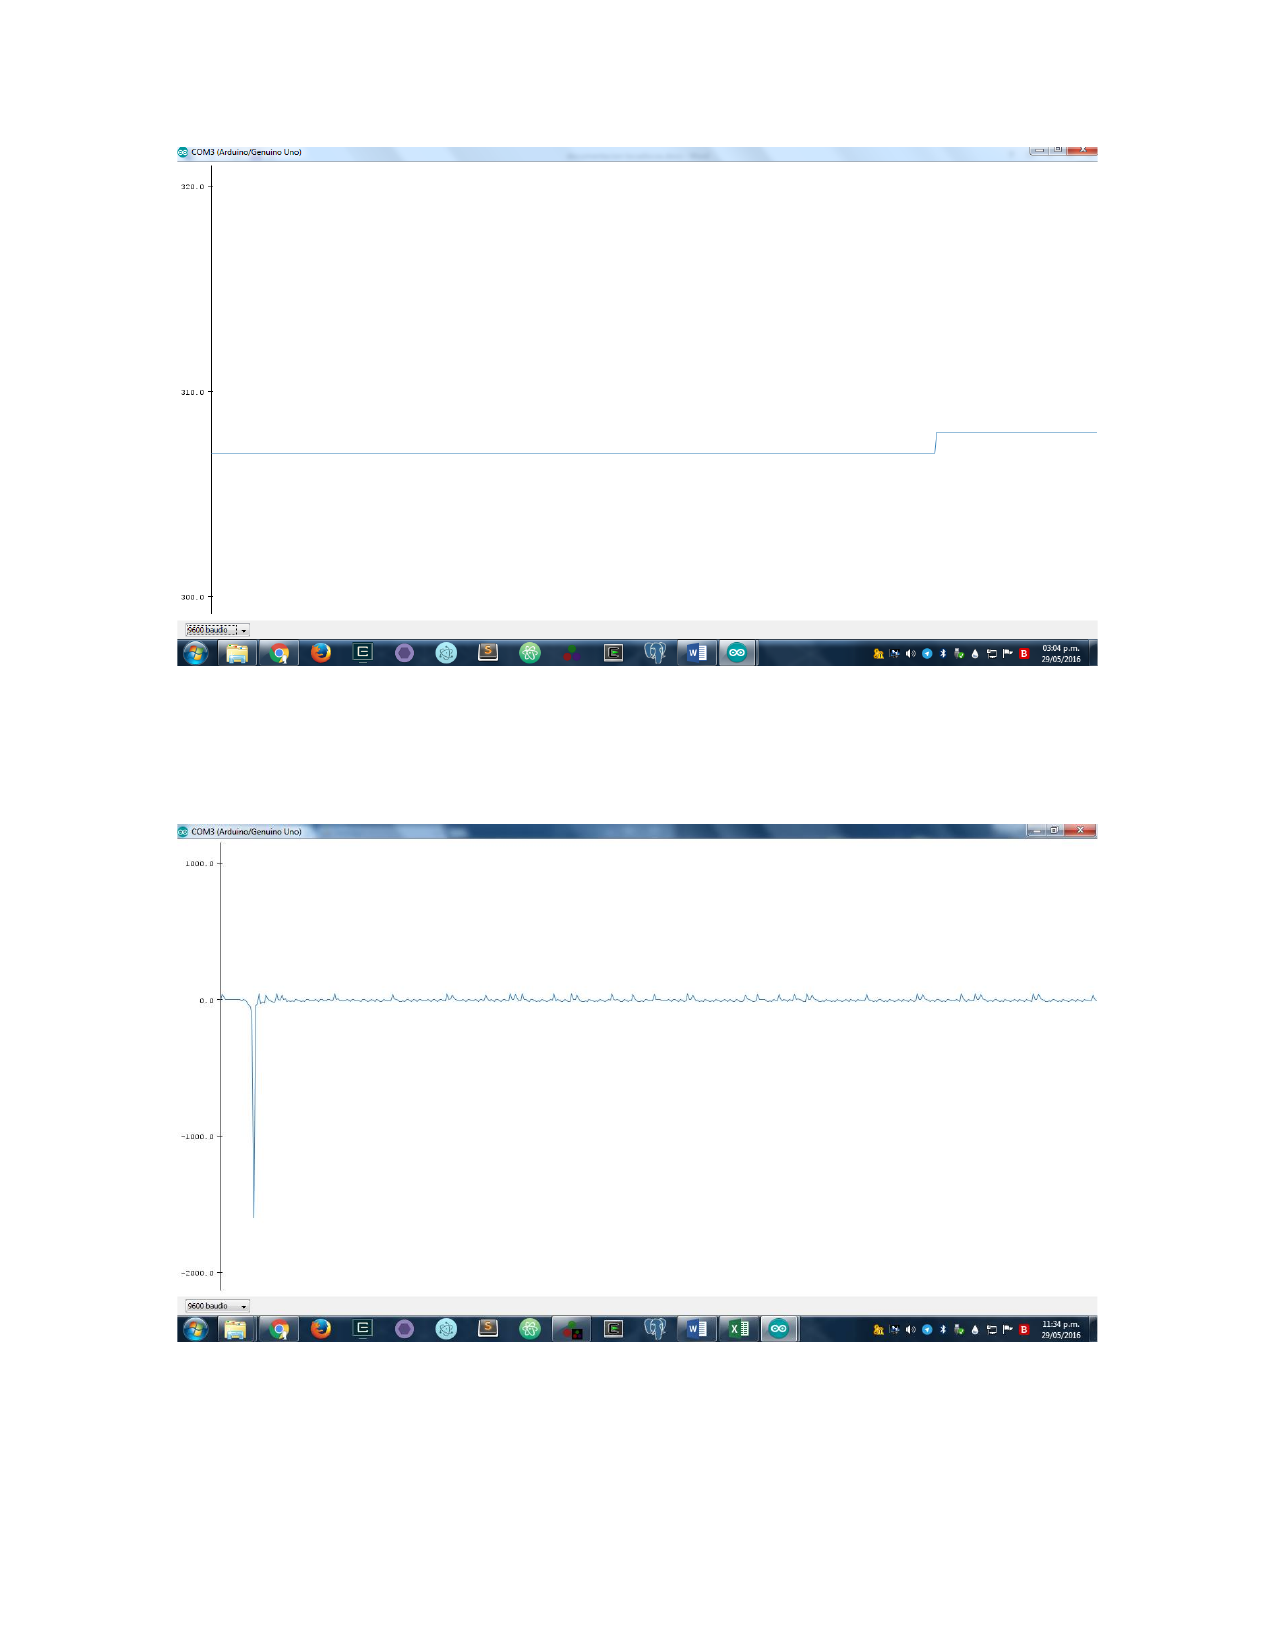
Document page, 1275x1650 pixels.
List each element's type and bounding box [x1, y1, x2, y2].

picture [177, 824, 1098, 1342]
picture [177, 147, 1098, 666]
